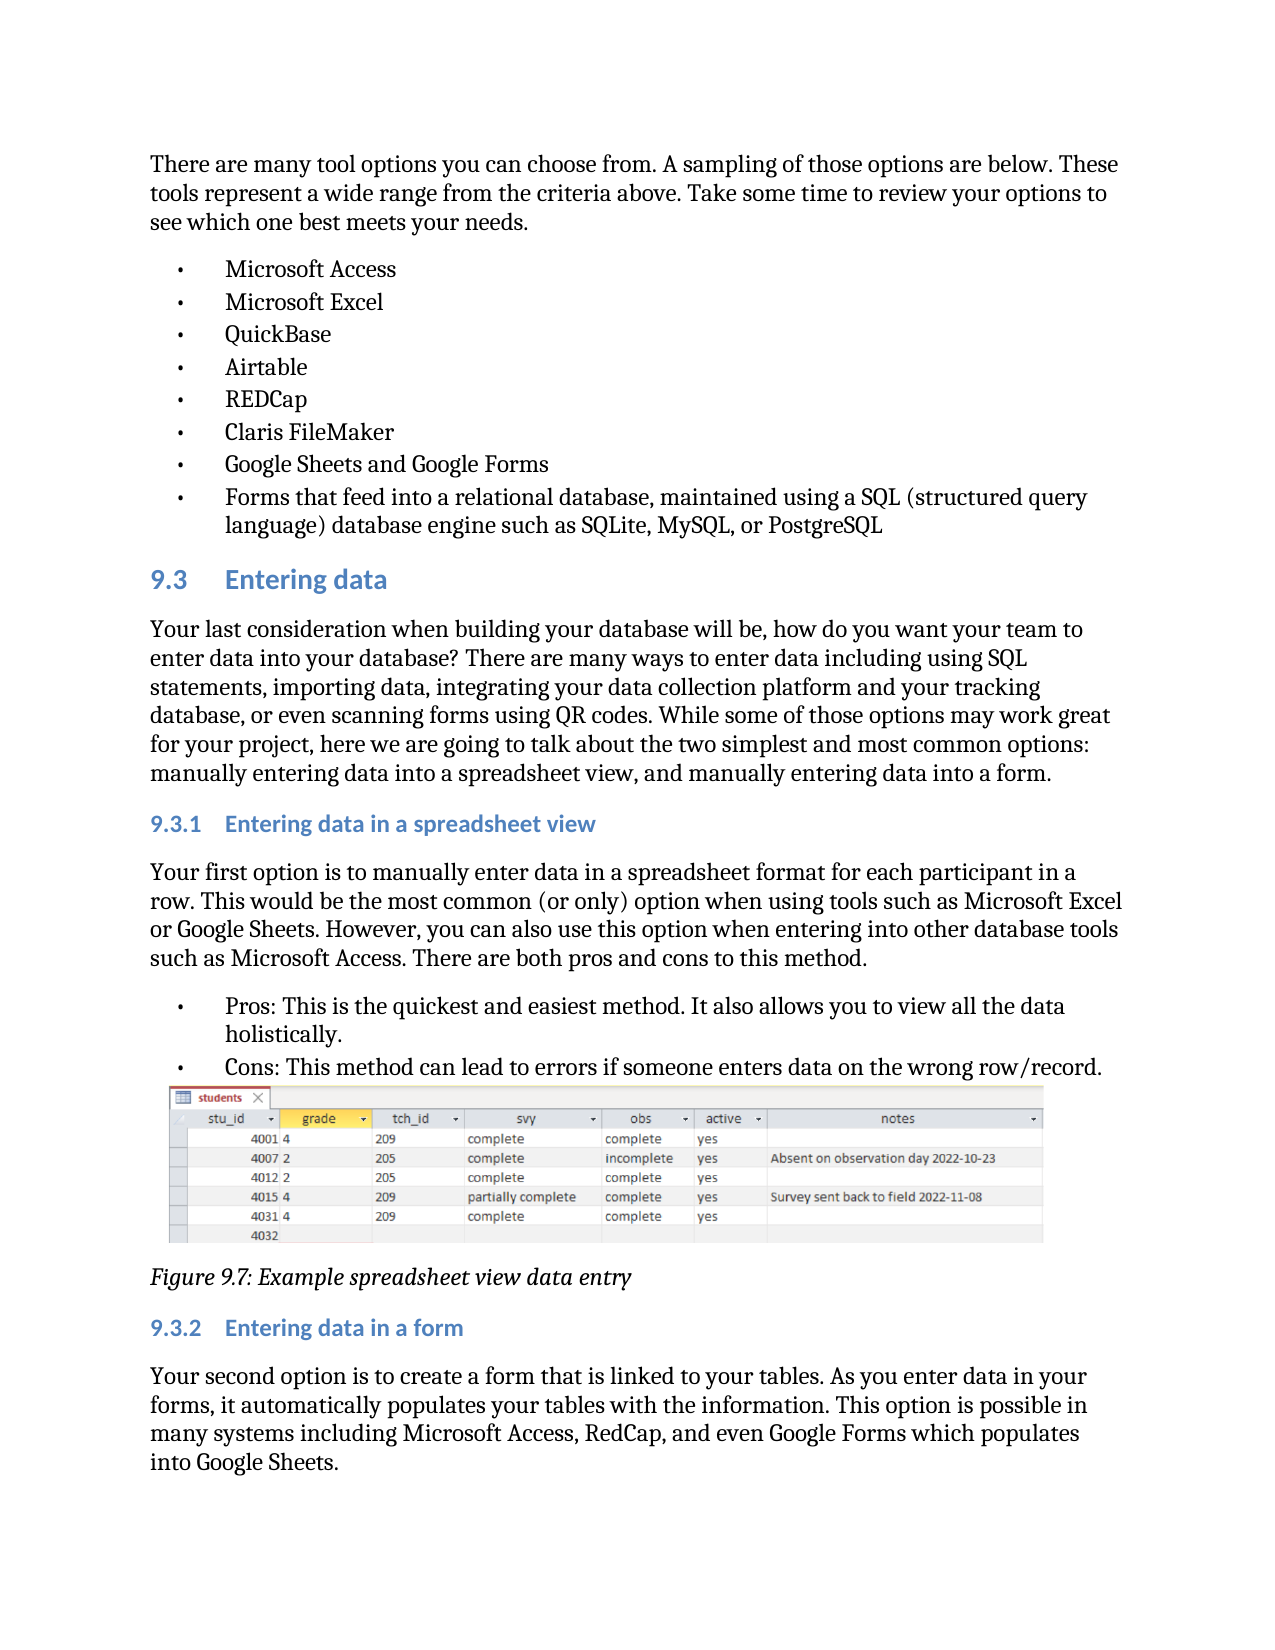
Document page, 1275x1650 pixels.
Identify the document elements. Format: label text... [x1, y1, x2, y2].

list QuickBase [175, 320, 1125, 349]
list Microsoft Excel [175, 287, 1125, 316]
text There are many tool options you can choose from. A sampling of those options are below. These tools represent a wide range from the criteria above. Take some time to review your options to see which one best meets your needs. [150, 150, 1125, 236]
subtitle 9.3 Entering data [150, 561, 1125, 596]
list Pros: This is the quickest and easiest method. It also allows you to view all the data holistically. [175, 992, 1125, 1049]
list Claris FileMaker [175, 417, 1125, 446]
text Your last consideration when building your database will be, how do you want your team to enter data into your database? There are many ways to enter data including using SQL statements, importing data, integrating your data collection platform and your tracking database, or even scanning forms using QR codes. While some of those options may work great for your project, here we are going to talk about the two simplest and most common options: manually entering data into a spreadsheet view, and manually entering data into a form. [150, 615, 1125, 788]
list REDCap [175, 385, 1125, 414]
list Cons: This method can lead to errors if someone enters data on the wrong row/record. [175, 1053, 1125, 1082]
picture [168, 1085, 1044, 1243]
text Your second option is to create a form that is linked to your tables. As you enter data in your forms, it automatically populates your tables with the information. This option is possible in many systems including Microsoft Access, RedCap, and even Google Forms which populates into Google Sheets. [150, 1362, 1125, 1477]
text Your first option is to manually enter data in a spreadsheet format for each participant in a row. This would be the most common (or only) option when using tools such as Microsoft Excel or Google Sheets. However, you can also use this option when entering into other database tools such as Microsoft Access. There are both pros and cons to this method. [150, 858, 1125, 973]
list Google Sheets and Google Forms [175, 450, 1125, 479]
text Figure 9.7: Example spreadsheet view data entry [150, 1263, 1125, 1292]
subtitle 9.3.1 Entering data in a spreadsheet view [150, 808, 1125, 839]
list Forms that feed into a relational database, maintained using a SQL (structured query language) database engine such as SQLite, MySQL, or PostgreSQL [175, 482, 1125, 540]
list Microsoft Access [175, 255, 1125, 284]
list Airtable [175, 352, 1125, 381]
subtitle 9.3.2 Entering data in a form [150, 1313, 1125, 1343]
